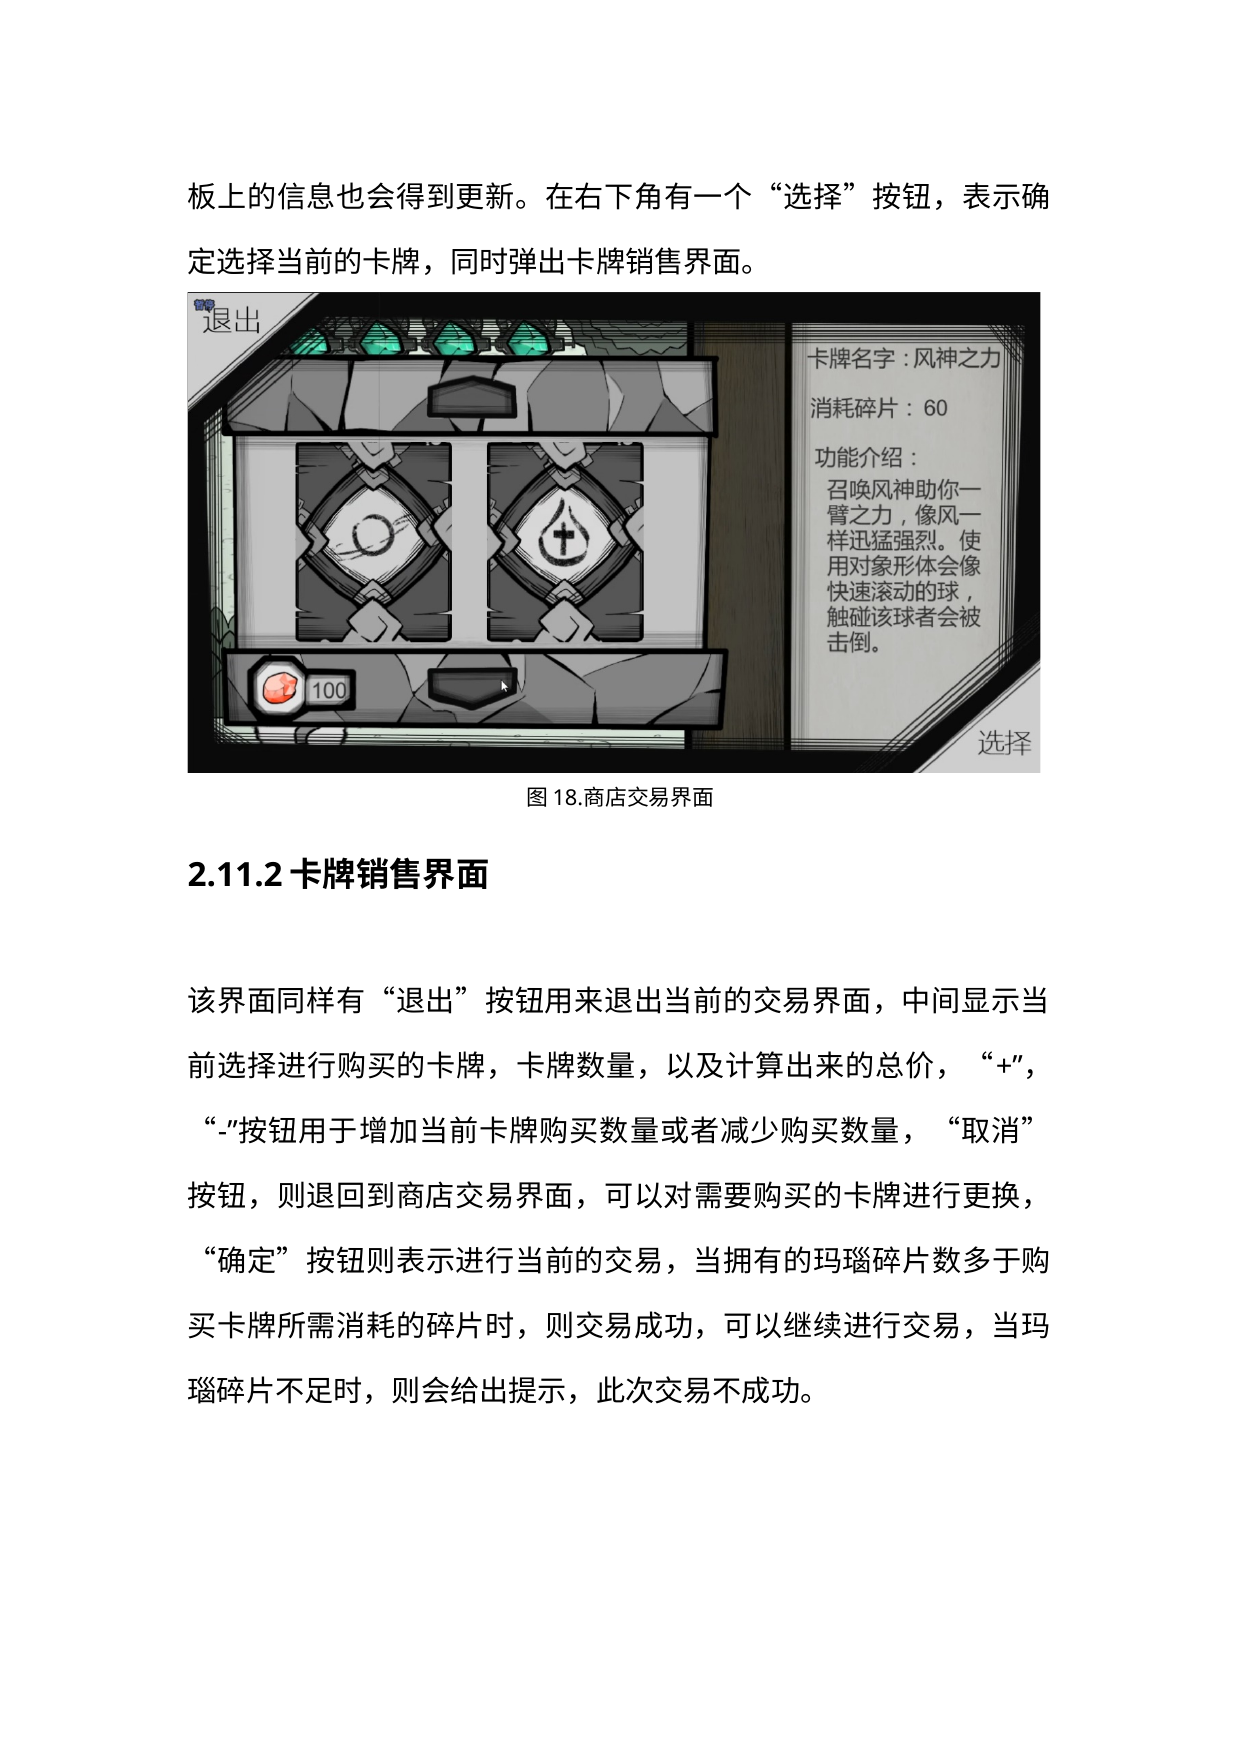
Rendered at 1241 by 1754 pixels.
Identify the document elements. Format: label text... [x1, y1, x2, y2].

subtitle 2.11.2卡牌销售界面 [187, 839, 1053, 904]
text 该界面同样有“退出”按钮用来退出当前的交易界面，中间显示当前选择进行购买的卡牌，卡牌数量，以及计算出来的总价，“+”，“-”按钮用于增加当前卡牌购买数量或者减少购买数量，“取消”按钮，则退回到商店交易界面，可以对需要购买的卡牌进行更换，“确定”按钮则表示进行当前的交易，当拥有的玛瑙碎片数多于购买卡牌所需消耗的碎片时，则交易成功，可以继续进行交易，当玛瑙碎片不足时，则会给出提示，此次交易不成功。 [187, 966, 1053, 1421]
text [187, 162, 1053, 292]
picture [187, 292, 1041, 773]
text 图18.商店交易界面 [187, 779, 1053, 812]
